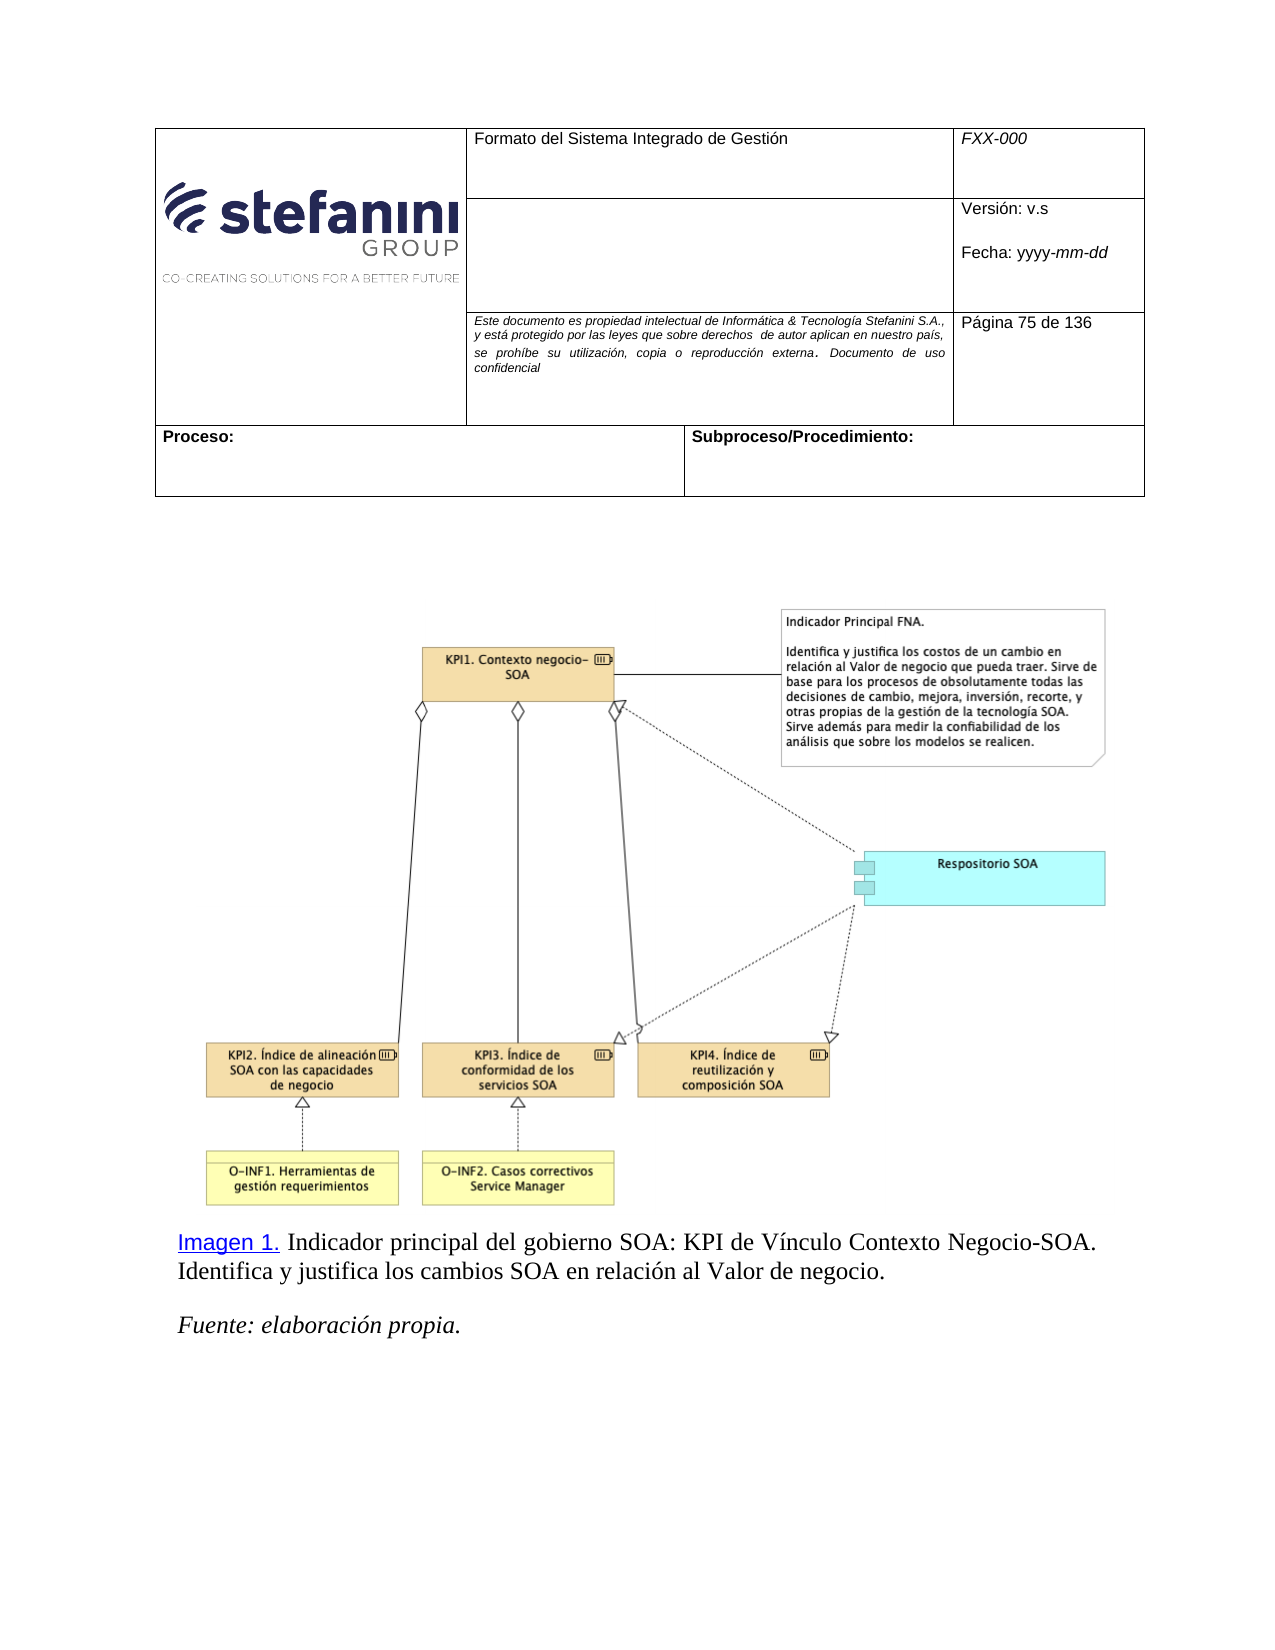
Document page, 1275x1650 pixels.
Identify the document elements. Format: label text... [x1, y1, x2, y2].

text Fuente: elaboración propia. [177, 1310, 1098, 1339]
text Imagen 1. Indicador principal del gobierno SOA: KPI de Vínculo Contexto Negocio-SOA. Identifica y justifica los cambios SOA en relación al Valor de negocio. [177, 1227, 1098, 1285]
picture [162, 182, 460, 286]
picture [196, 599, 1115, 1215]
